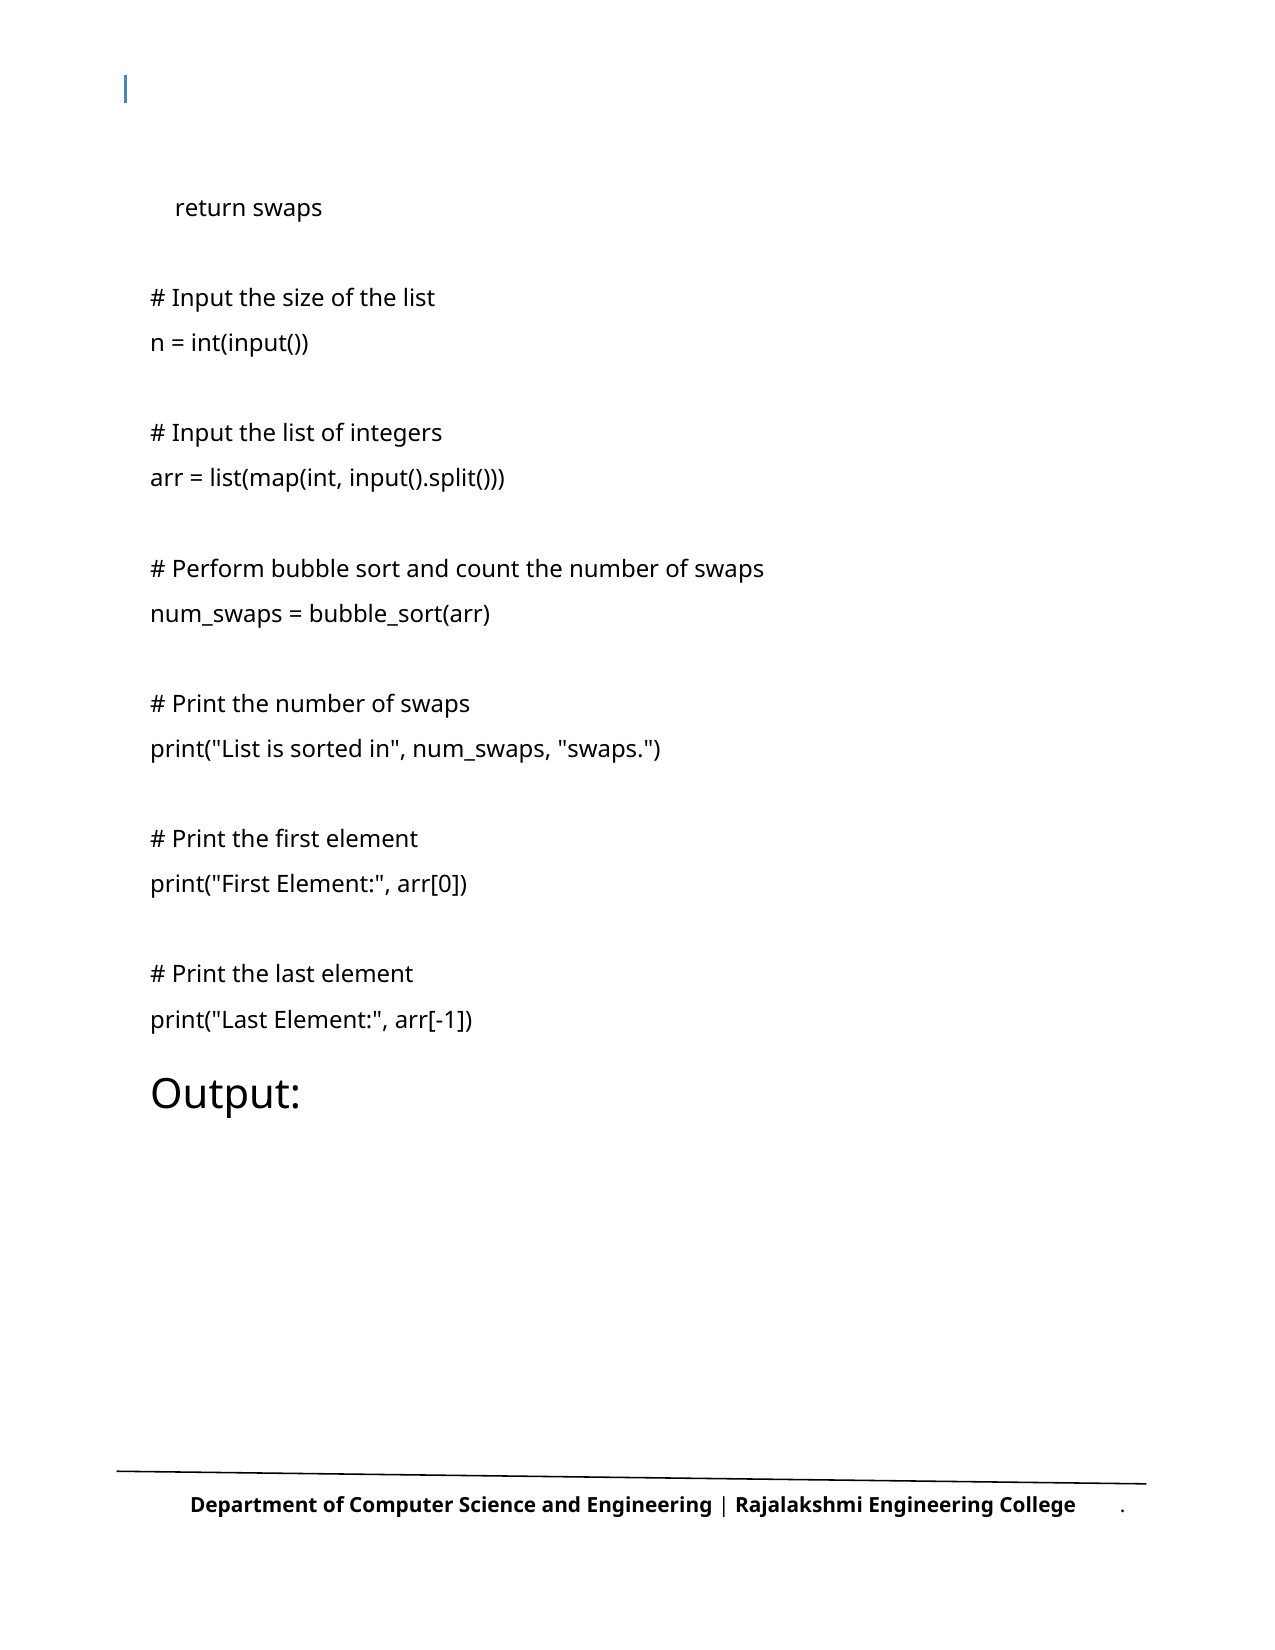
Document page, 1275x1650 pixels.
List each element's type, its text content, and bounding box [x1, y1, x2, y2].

text # Print the first element [150, 822, 1125, 854]
text # Input the list of integers [150, 416, 1125, 449]
text # Print the number of swaps [150, 687, 1125, 719]
text # Perform bubble sort and count the number of swaps [150, 551, 1125, 584]
text n = int(input()) [150, 326, 1125, 358]
text # Input the size of the list [150, 281, 1125, 313]
text num_swaps = bubble_sort(arr) [150, 596, 1125, 629]
text print("List is sorted in", num_swaps, "swaps.") [150, 732, 1125, 764]
text arr = list(map(int, input().split())) [150, 461, 1125, 494]
text Output: [150, 1064, 1125, 1121]
text print("Last Element:", arr[-1]) [150, 1002, 1125, 1035]
text # Print the last element [150, 957, 1125, 990]
text return swaps [150, 191, 1125, 223]
text print("First Element:", arr[0]) [150, 867, 1125, 900]
